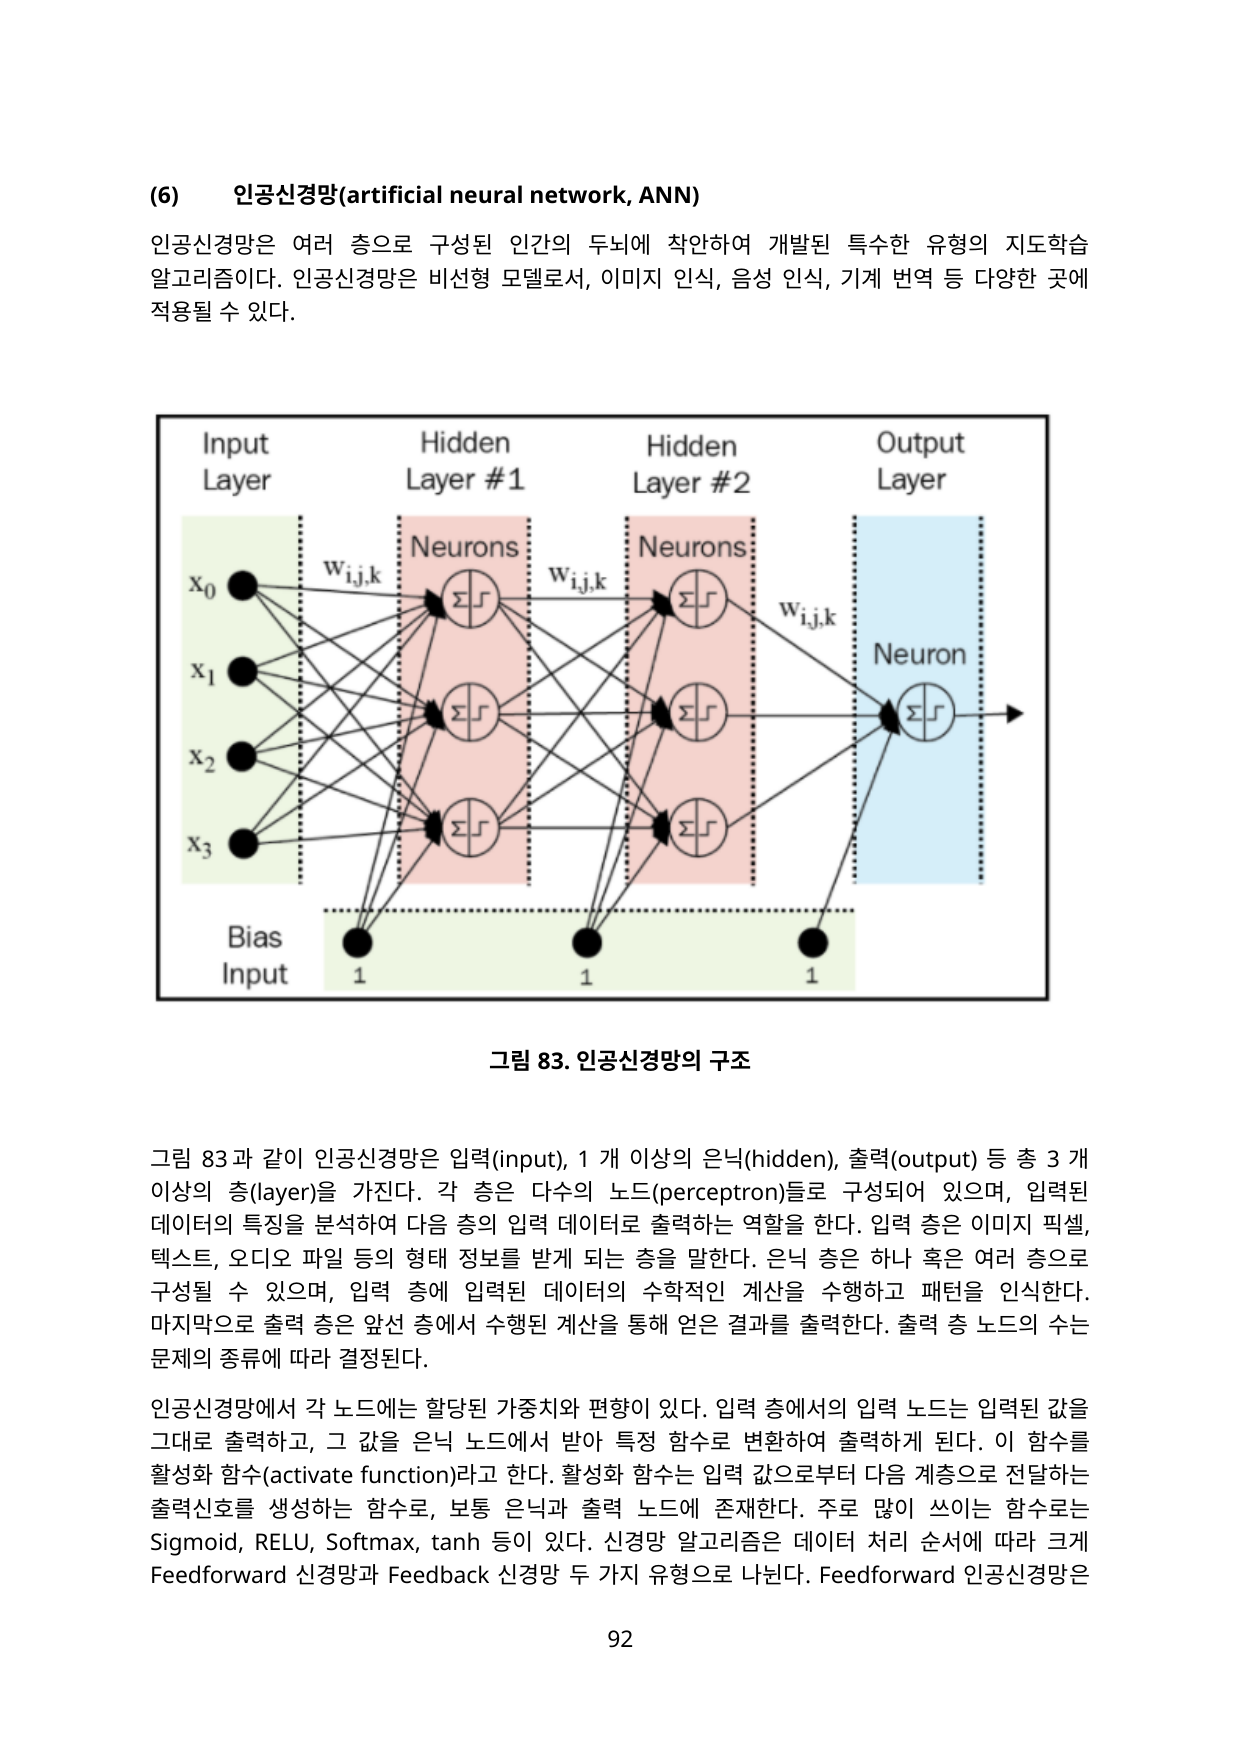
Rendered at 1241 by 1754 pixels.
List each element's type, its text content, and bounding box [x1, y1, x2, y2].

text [150, 1391, 1090, 1591]
text 인공신경망(artificial neural network, ANN) [150, 177, 1090, 211]
text 그림 70과 같이 인공신경망은 입력(input), 1 개 이상의 은닉(hidden), 출력(output) 등 총 3 개 이상의 층(layer)을 가진다. 각 층은 다수의 노드(perceptron)들로 구성되어 있으며, 입력된 데이터의 특징을 분석하여 다음 층의 입력 데이터로 출력하는 역할을 한다. 입력 층은 이미지 픽셀, 텍스트, 오디오 파일 등의 형태 정보를 받게 되는 층을 말한다. 은닉 층은 하나 혹은 여러 층으로 구성될 수 있으며, 입력 층에 입력된 데이터의 수학적인 계산을 수행하고 패턴을 인식한다. 마지막으로 출력 층은 앞선 층에서 수행된 계산을 통해 얻은 결과를 출력한다. 출력 층 노드의 수는 문제의 종류에 따라 결정된다. [150, 1141, 1090, 1374]
text 인공신경망은 여러 층으로 구성된 인간의 두뇌에 착안하여 개발된 특수한 유형의 지도학습 알고리즘이다. 인공신경망은 비선형 모델로서, 이미지 인식, 음성 인식, 기계 번역 등 다양한 곳에 적용될 수 있다. [150, 227, 1090, 327]
picture [150, 407, 1057, 1011]
